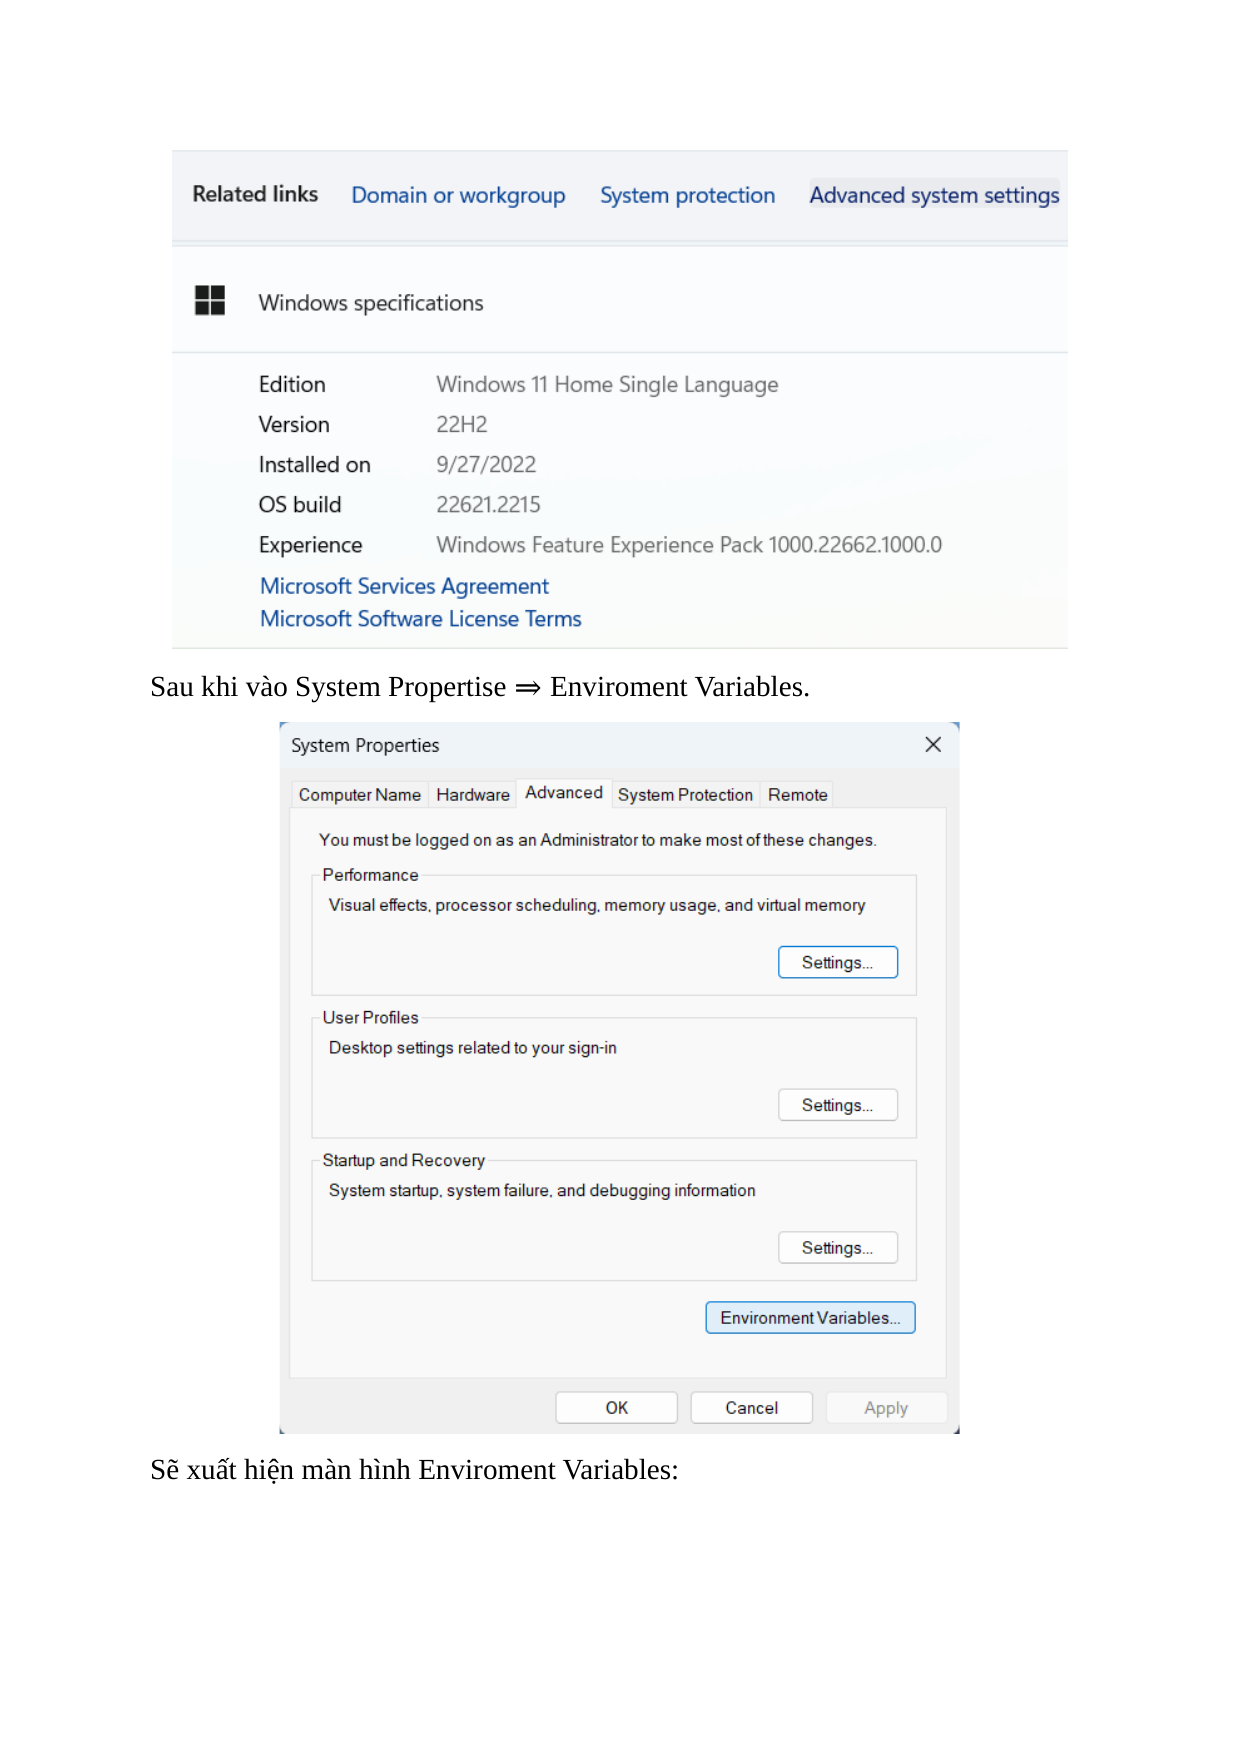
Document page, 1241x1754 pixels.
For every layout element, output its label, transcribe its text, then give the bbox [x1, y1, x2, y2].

text Sau khi vào System Propertise ⇒ Enviroment Variables. [150, 668, 1090, 703]
picture [279, 722, 961, 1434]
picture [172, 150, 1069, 649]
text Sẽ xuất hiện màn hình Enviroment Variables: [150, 1452, 1090, 1486]
